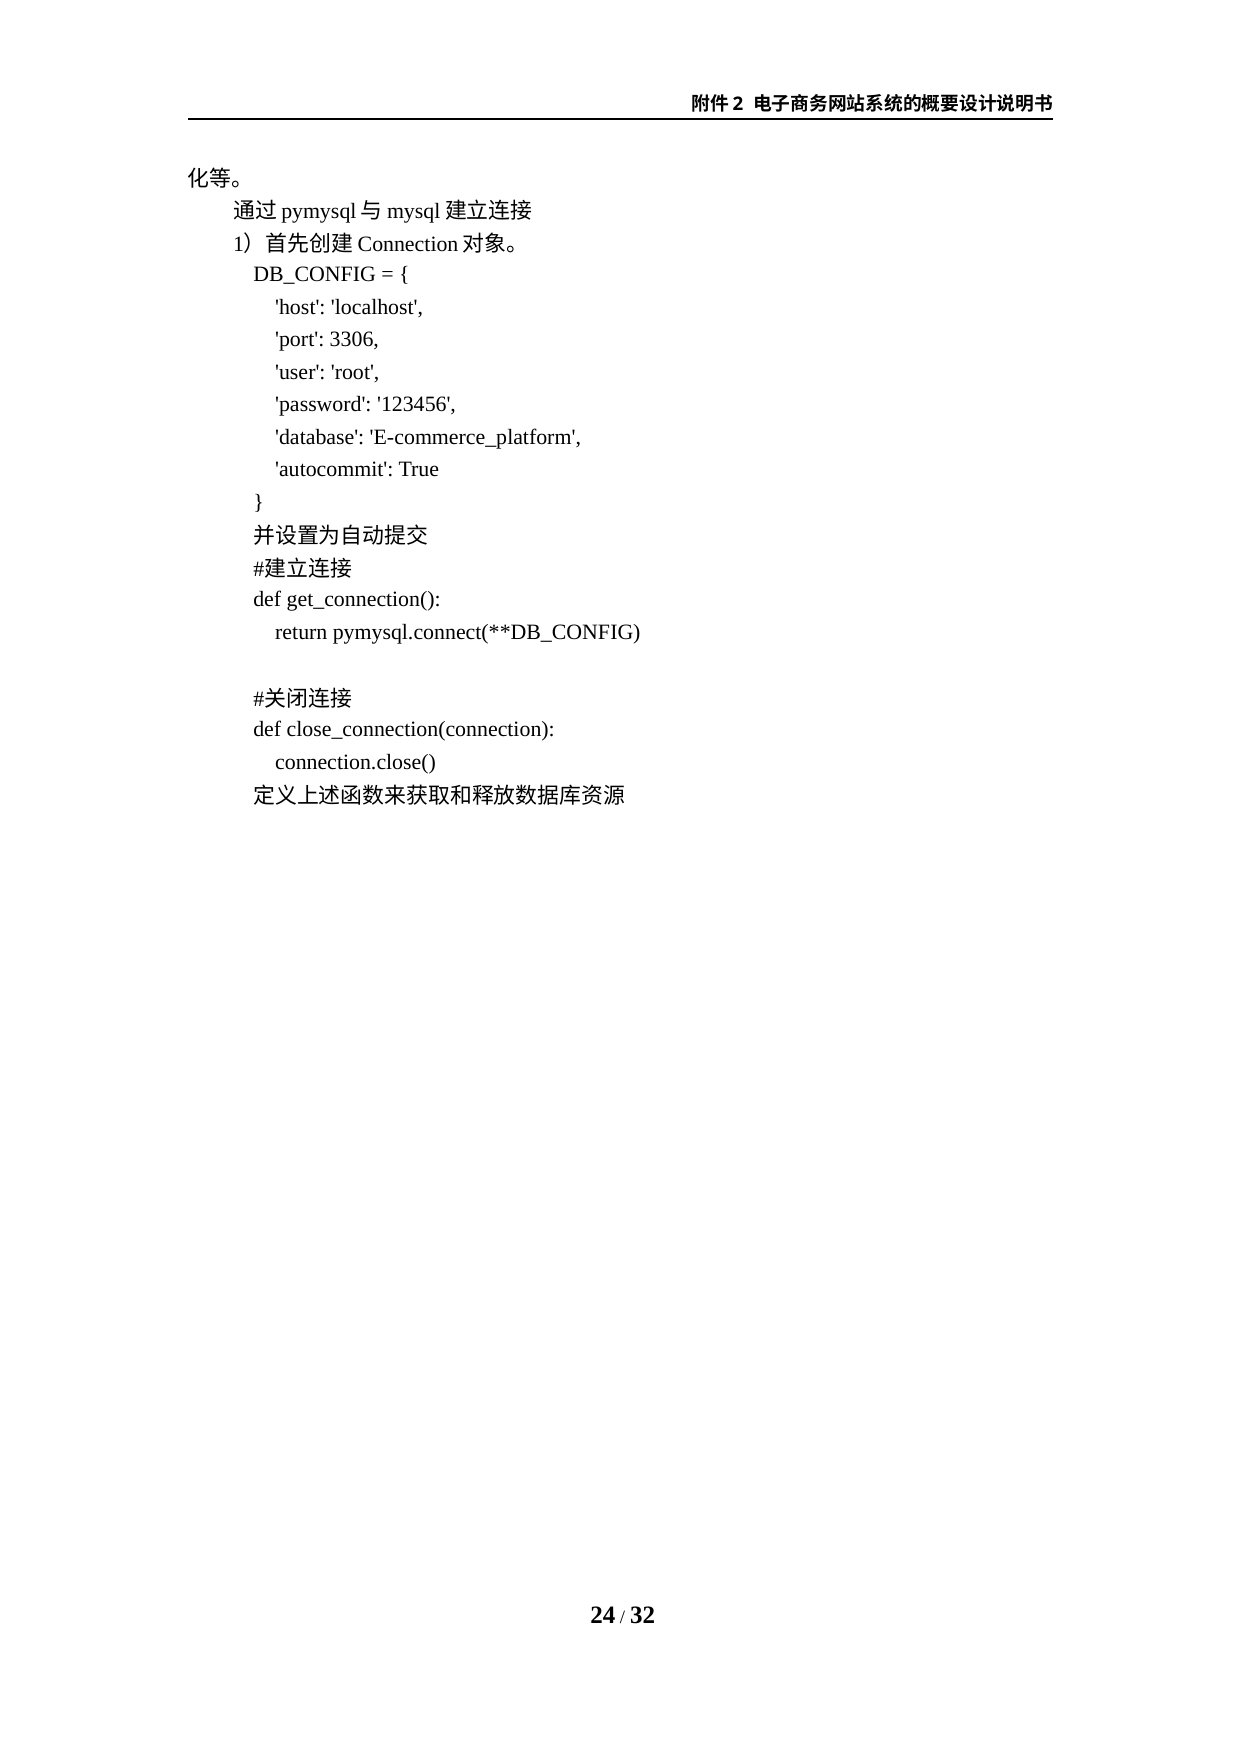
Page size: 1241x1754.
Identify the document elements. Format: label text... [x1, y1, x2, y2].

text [187, 160, 1053, 193]
text 通过pymysql与mysql建立连接 [187, 193, 1053, 225]
text def get_connection(): [253, 583, 1053, 615]
text connection.close() [253, 745, 1053, 778]
text #建立连接 [253, 550, 1053, 583]
text 定义上述函数来获取和释放数据库资源 [253, 778, 1053, 810]
text } [253, 485, 1053, 518]
text def close_connection(connection): [253, 713, 1053, 745]
text 'user': 'root', [253, 355, 1053, 388]
text #关闭连接 [253, 680, 1053, 713]
text 'password': '123456', [253, 388, 1053, 420]
text return pymysql.connect(**DB_CONFIG) [253, 615, 1053, 648]
text 'port': 3306, [253, 323, 1053, 355]
text DB_CONFIG = { [253, 258, 1053, 290]
text 'autocommit': True [253, 453, 1053, 485]
text 'database': 'E-commerce_platform', [253, 420, 1053, 453]
text 1）首先创建Connection对象。 [187, 225, 1053, 258]
text 并设置为自动提交 [253, 518, 1053, 550]
text 'host': 'localhost', [253, 290, 1053, 323]
